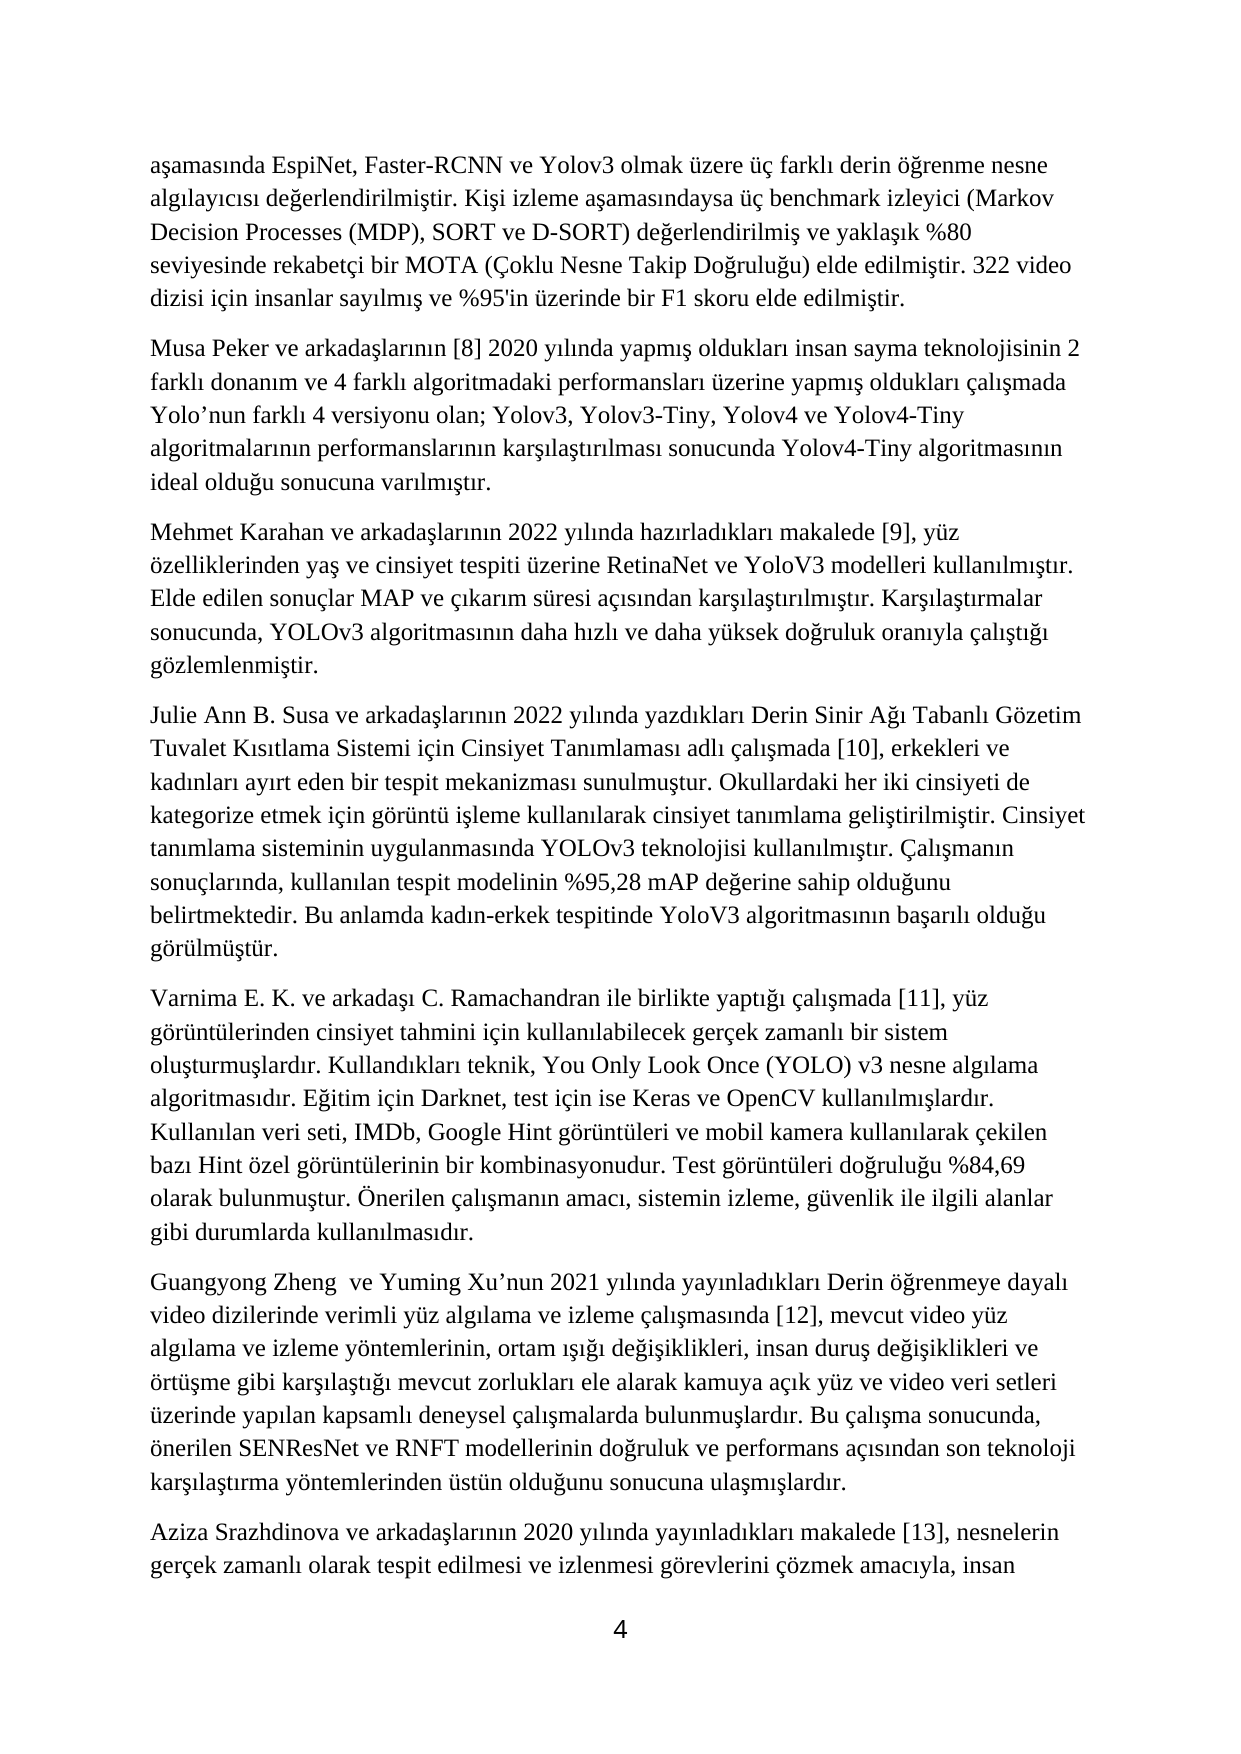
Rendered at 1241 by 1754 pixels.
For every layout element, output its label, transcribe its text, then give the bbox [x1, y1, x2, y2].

text Musa Peker ve arkadaşlarının [8] 2020 yılında yapmış oldukları insan sayma teknolojisinin 2 farklı donanım ve 4 farklı algoritmadaki performansları üzerine yapmış oldukları çalışmada Yolo’nun farklı 4 versiyonu olan; Yolov3, Yolov3-Tiny, Yolov4 ve Yolov4-Tiny algoritmalarının performanslarının karşılaştırılması sonucunda Yolov4-Tiny algoritmasının ideal olduğu sonucuna varılmıştır. [150, 333, 1090, 495]
text Guangyong Zheng ve Yuming Xu’nun 2021 yılında yayınladıkları Derin öğrenmeye dayalı video dizilerinde verimli yüz algılama ve izleme çalışmasında [12], mevcut video yüz algılama ve izleme yöntemlerinin, ortam ışığı değişiklikleri, insan duruş değişiklikleri ve örtüşme gibi karşılaştığı mevcut zorlukları ele alarak kamuya açık yüz ve video veri setleri üzerinde yapılan kapsamlı deneysel çalışmalarda bulunmuşlardır. Bu çalışma sonucunda, önerilen SENResNet ve RNFT modellerinin doğruluk ve performans açısından son teknoloji karşılaştırma yöntemlerinden üstün olduğunu sonucuna ulaşmışlardır. [150, 1267, 1090, 1495]
text Julie Ann B. Susa ve arkadaşlarının 2022 yılında yazdıkları Derin Sinir Ağı Tabanlı Gözetim Tuvalet Kısıtlama Sistemi için Cinsiyet Tanımlaması adlı çalışmada [10], erkekleri ve kadınları ayırt eden bir tespit mekanizması sunulmuştur. Okullardaki her iki cinsiyeti de kategorize etmek için görüntü işleme kullanılarak cinsiyet tanımlama geliştirilmiştir. Cinsiyet tanımlama sisteminin uygulanmasında YOLOv3 teknolojisi kullanılmıştır. Çalışmanın sonuçlarında, kullanılan tespit modelinin %95,28 mAP değerine sahip olduğunu belirtmektedir. Bu anlamda kadın-erkek tespitinde YoloV3 algoritmasının başarılı olduğu görülmüştür. [150, 700, 1090, 962]
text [150, 150, 1090, 312]
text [150, 1517, 1090, 1579]
text Mehmet Karahan ve arkadaşlarının 2022 yılında hazırladıkları makalede [9], yüz özelliklerinden yaş ve cinsiyet tespiti üzerine RetinaNet ve YoloV3 modelleri kullanılmıştır. Elde edilen sonuçlar MAP ve çıkarım süresi açısından karşılaştırılmıştır. Karşılaştırmalar sonucunda, YOLOv3 algoritmasının daha hızlı ve daha yüksek doğruluk oranıyla çalıştığı gözlemlenmiştir. [150, 517, 1090, 679]
text Varnima E. K. ve arkadaşı C. Ramachandran ile birlikte yaptığı çalışmada [11], yüz görüntülerinden cinsiyet tahmini için kullanılabilecek gerçek zamanlı bir sistem oluşturmuşlardır. Kullandıkları teknik, You Only Look Once (YOLO) v3 nesne algılama algoritmasıdır. Eğitim için Darknet, test için ise Keras ve OpenCV kullanılmışlardır. Kullanılan veri seti, IMDb, Google Hint görüntüleri ve mobil kamera kullanılarak çekilen bazı Hint özel görüntülerinin bir kombinasyonudur. Test görüntüleri doğruluğu %84,69 olarak bulunmuştur. Önerilen çalışmanın amacı, sistemin izleme, güvenlik ile ilgili alanlar gibi durumlarda kullanılmasıdır. [150, 983, 1090, 1245]
